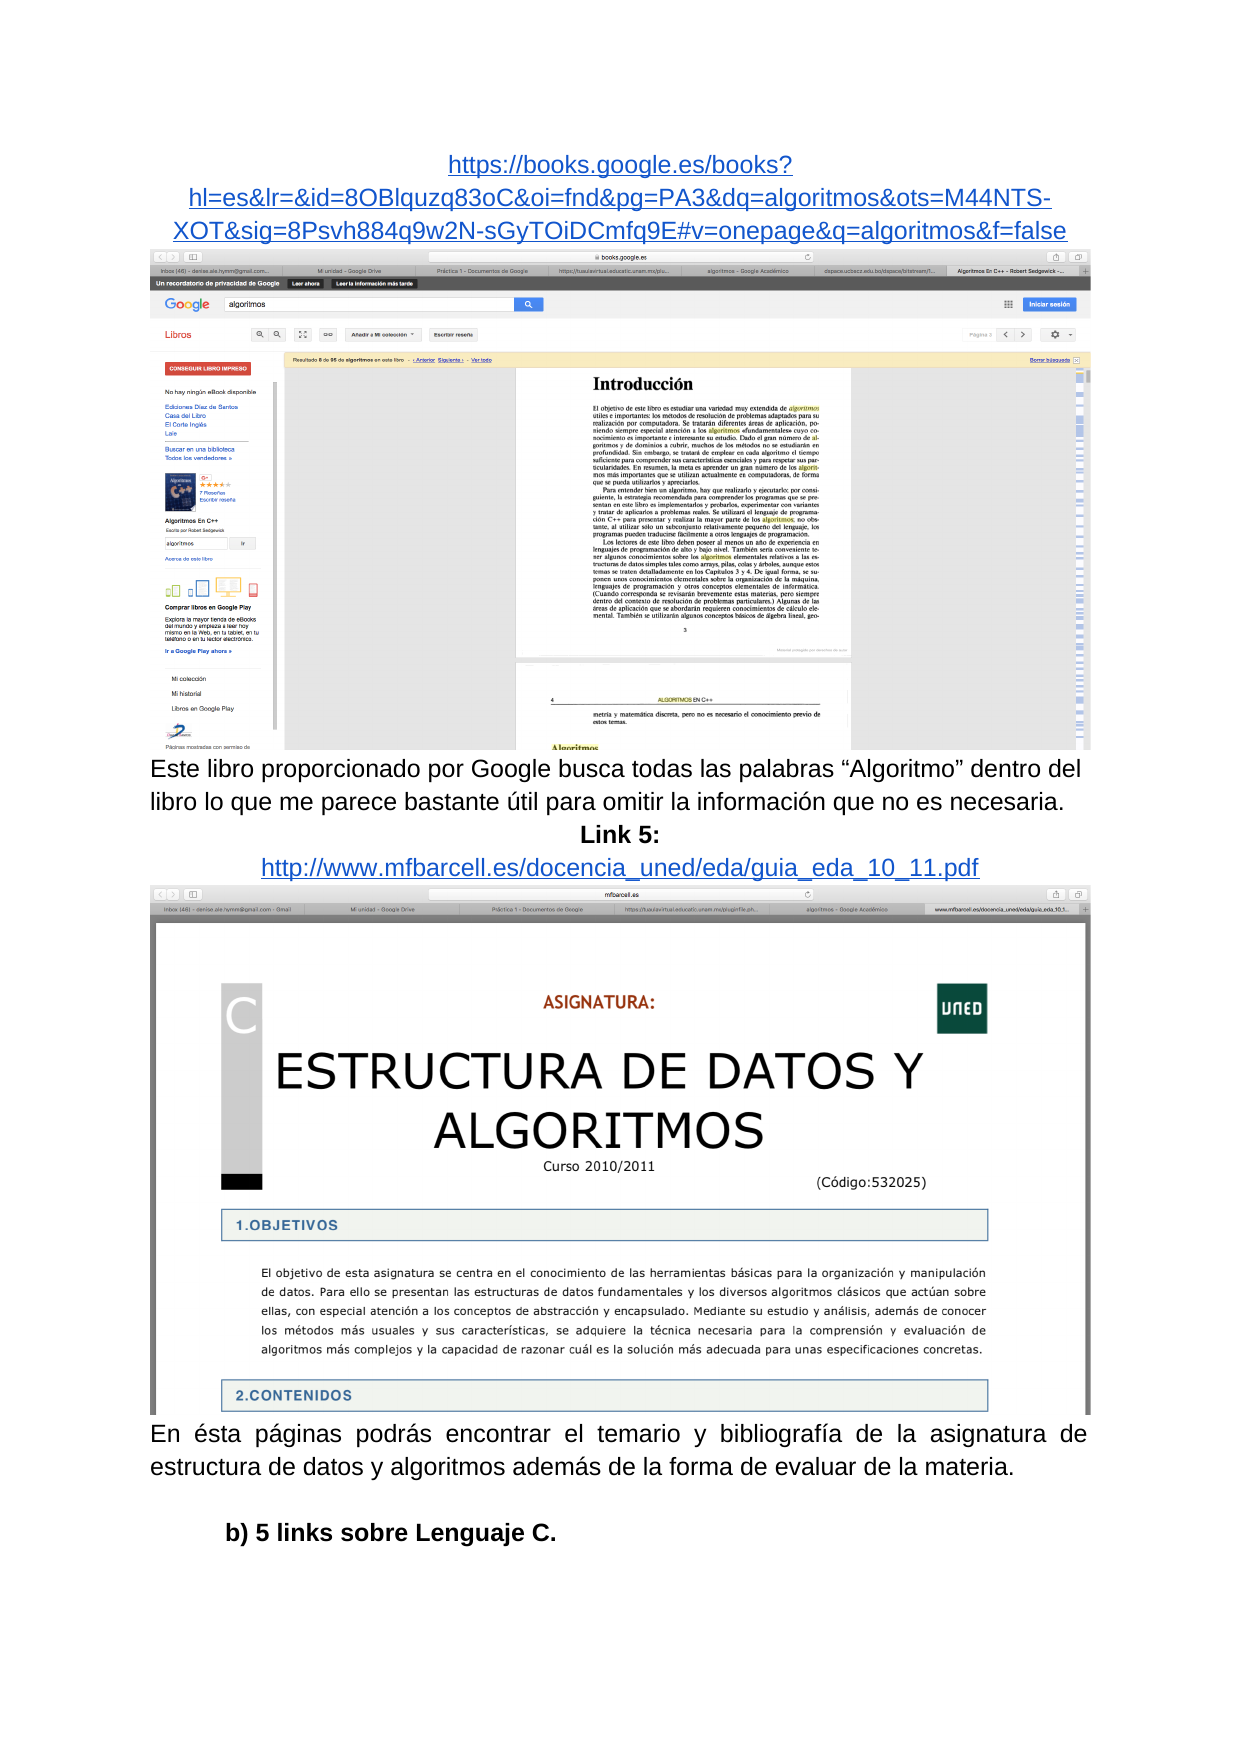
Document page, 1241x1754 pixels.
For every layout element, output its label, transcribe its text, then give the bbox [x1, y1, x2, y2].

picture [150, 249, 1091, 750]
picture [150, 885, 1091, 1415]
text En ésta páginas podrás encontrar el temario y bibliografía de la asignatura de estructura de datos y algoritmos además de la forma de evaluar de la materia. [150, 1419, 1090, 1481]
text Link 5: [150, 820, 1090, 848]
text Este libro proporcionado por Google busca todas las palabras “Algoritmo” dentro del libro lo que me parece bastante útil para omitir la información que no es necesaria. [150, 754, 1090, 816]
text b) 5 links sobre Lenguaje C. [150, 1518, 1090, 1547]
text https://books.google.es/books?hl=es&lr=&id=8OBlquzq83oC&oi=fnd&pg=PA3&dq=algoritmos&ots=M44NTS-XOT&sig=8Psvh884q9w2N-sGyTOiDCmfq9E#v=onepage&q=algoritmos&f=false [150, 150, 1090, 245]
text http://www.mfbarcell.es/docencia_uned/eda/guia_eda_10_11.pdf [150, 853, 1090, 882]
